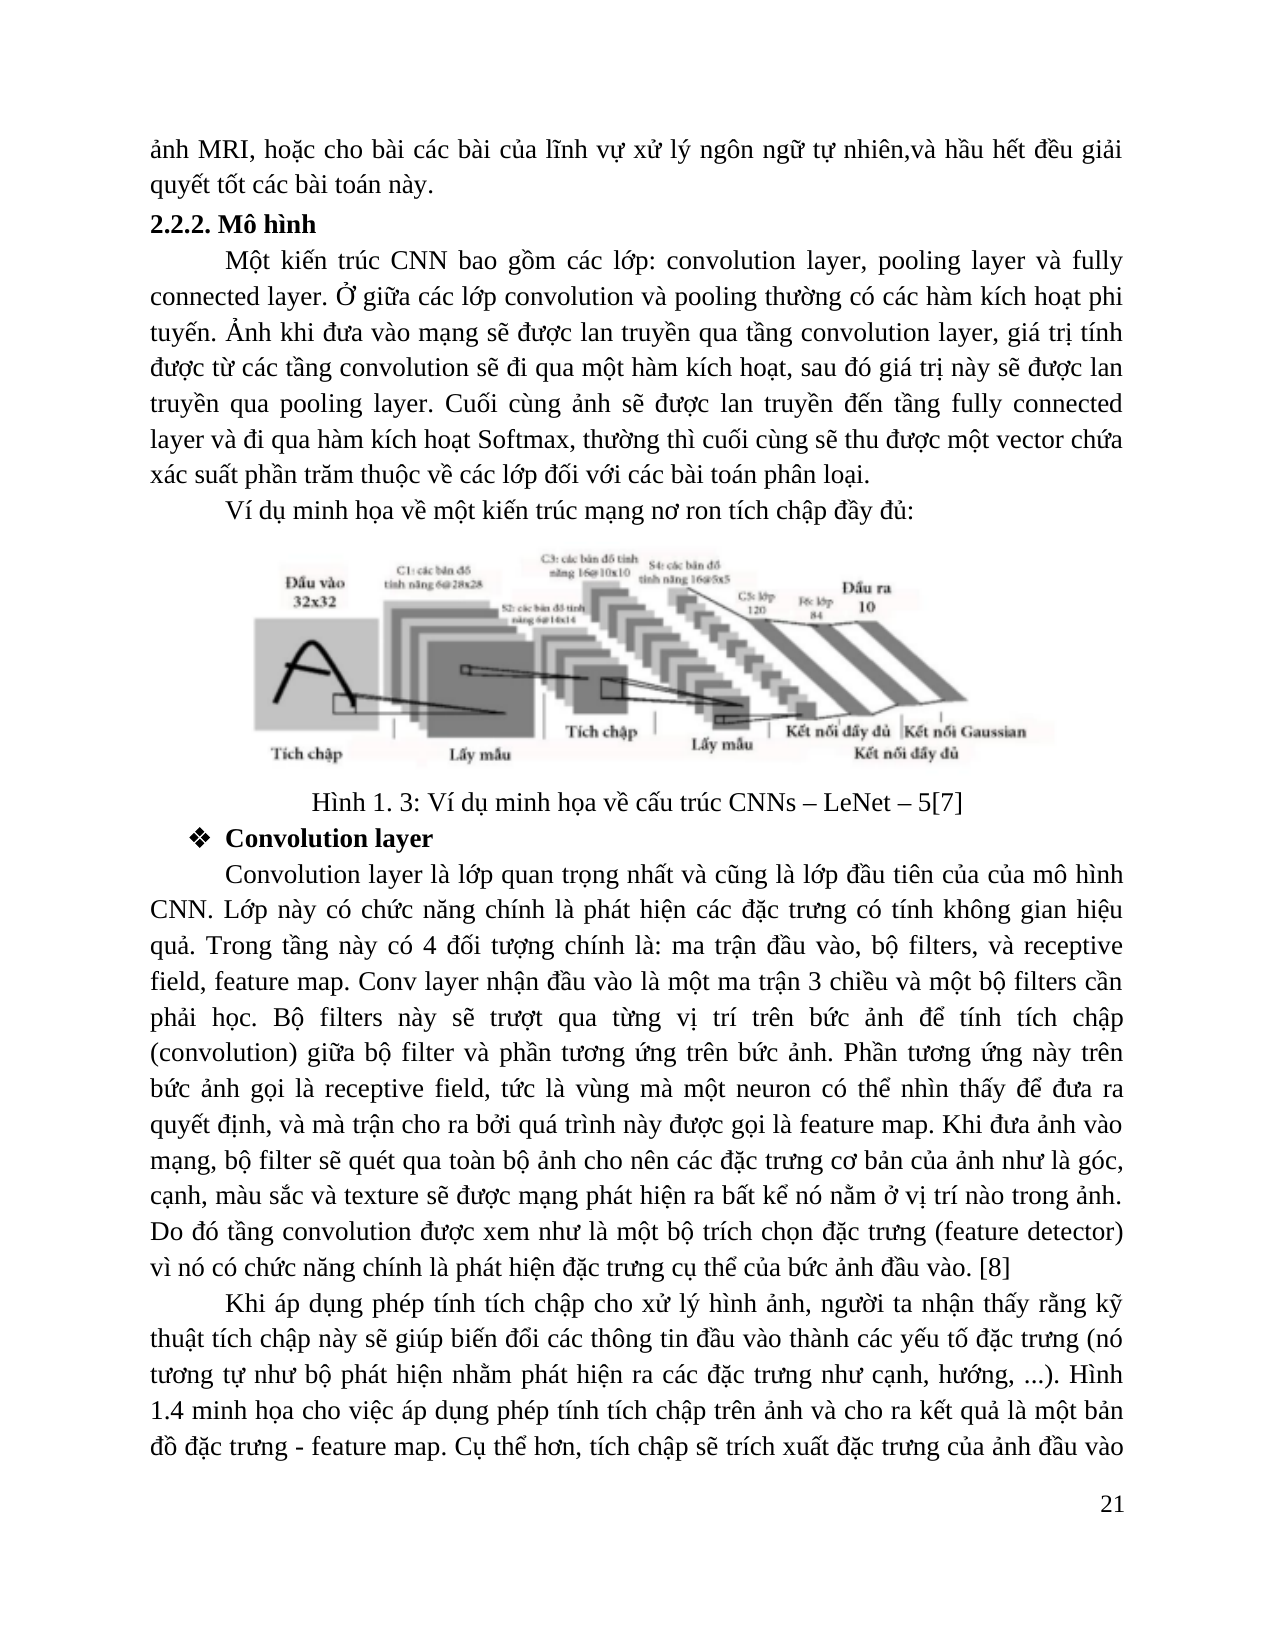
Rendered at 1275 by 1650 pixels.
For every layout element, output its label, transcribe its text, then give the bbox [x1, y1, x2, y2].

picture [196, 530, 1079, 782]
text Hình 1. 3: Ví dụ minh họa về cấu trúc CNNs – LeNet – 5[7] [150, 786, 1125, 817]
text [150, 133, 1125, 200]
text Convolution layer là lớp quan trọng nhất và cũng là lớp đầu tiên của của mô hình CNN. Lớp này có chức năng chính là phát hiện các đặc trưng có tính không gian hiệu quả. Trong tầng này có 4 đối tượng chính là: ma trận đầu vào, bộ filters, và receptive field, feature map. Conv layer nhận đầu vào là một ma trận 3 chiều và một bộ filters cần phải học. Bộ filters này sẽ trượt qua từng vị trí trên bức ảnh để tính tích chập (convolution) giữa bộ filter và phần tương ứng trên bức ảnh. Phần tương ứng này trên bức ảnh gọi là receptive field, tức là vùng mà một neuron có thể nhìn thấy để đưa ra quyết định, và mà trận cho ra bởi quá trình này được gọi là feature map. Khi đưa ảnh vào mạng, bộ filter sẽ quét qua toàn bộ ảnh cho nên các đặc trưng cơ bản của ảnh như là góc, cạnh, màu sắc và texture sẽ được mạng phát hiện ra bất kể nó nằm ở vị trí nào trong ảnh. Do đó tầng convolution được xem như là một bộ trích chọn đặc trưng (feature detector) vì nó có chức năng chính là phát hiện đặc trưng cụ thể của bức ảnh đầu vào. [8] [150, 858, 1125, 1282]
subtitle 2.2.2. Mô hình [150, 208, 1125, 240]
list Convolution layer [187, 822, 1125, 853]
text Một kiến trúc CNN bao gồm các lớp: convolution layer, pooling layer và fully connected layer. Ở giữa các lớp convolution và pooling thường có các hàm kích hoạt phi tuyến. Ảnh khi đưa vào mạng sẽ được lan truyền qua tầng convolution layer, giá trị tính được từ các tầng convolution sẽ đi qua một hàm kích hoạt, sau đó giá trị này sẽ được lan truyền qua pooling layer. Cuối cùng ảnh sẽ được lan truyền đến tầng fully connected layer và đi qua hàm kích hoạt Softmax, thường thì cuối cùng sẽ thu được một vector chứa xác suất phần trăm thuộc về các lớp đối với các bài toán phân loại. [150, 244, 1125, 490]
text Ví dụ minh họa về một kiến trúc mạng nơ ron tích chập đầy đủ: [150, 494, 1125, 526]
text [150, 1287, 1125, 1461]
